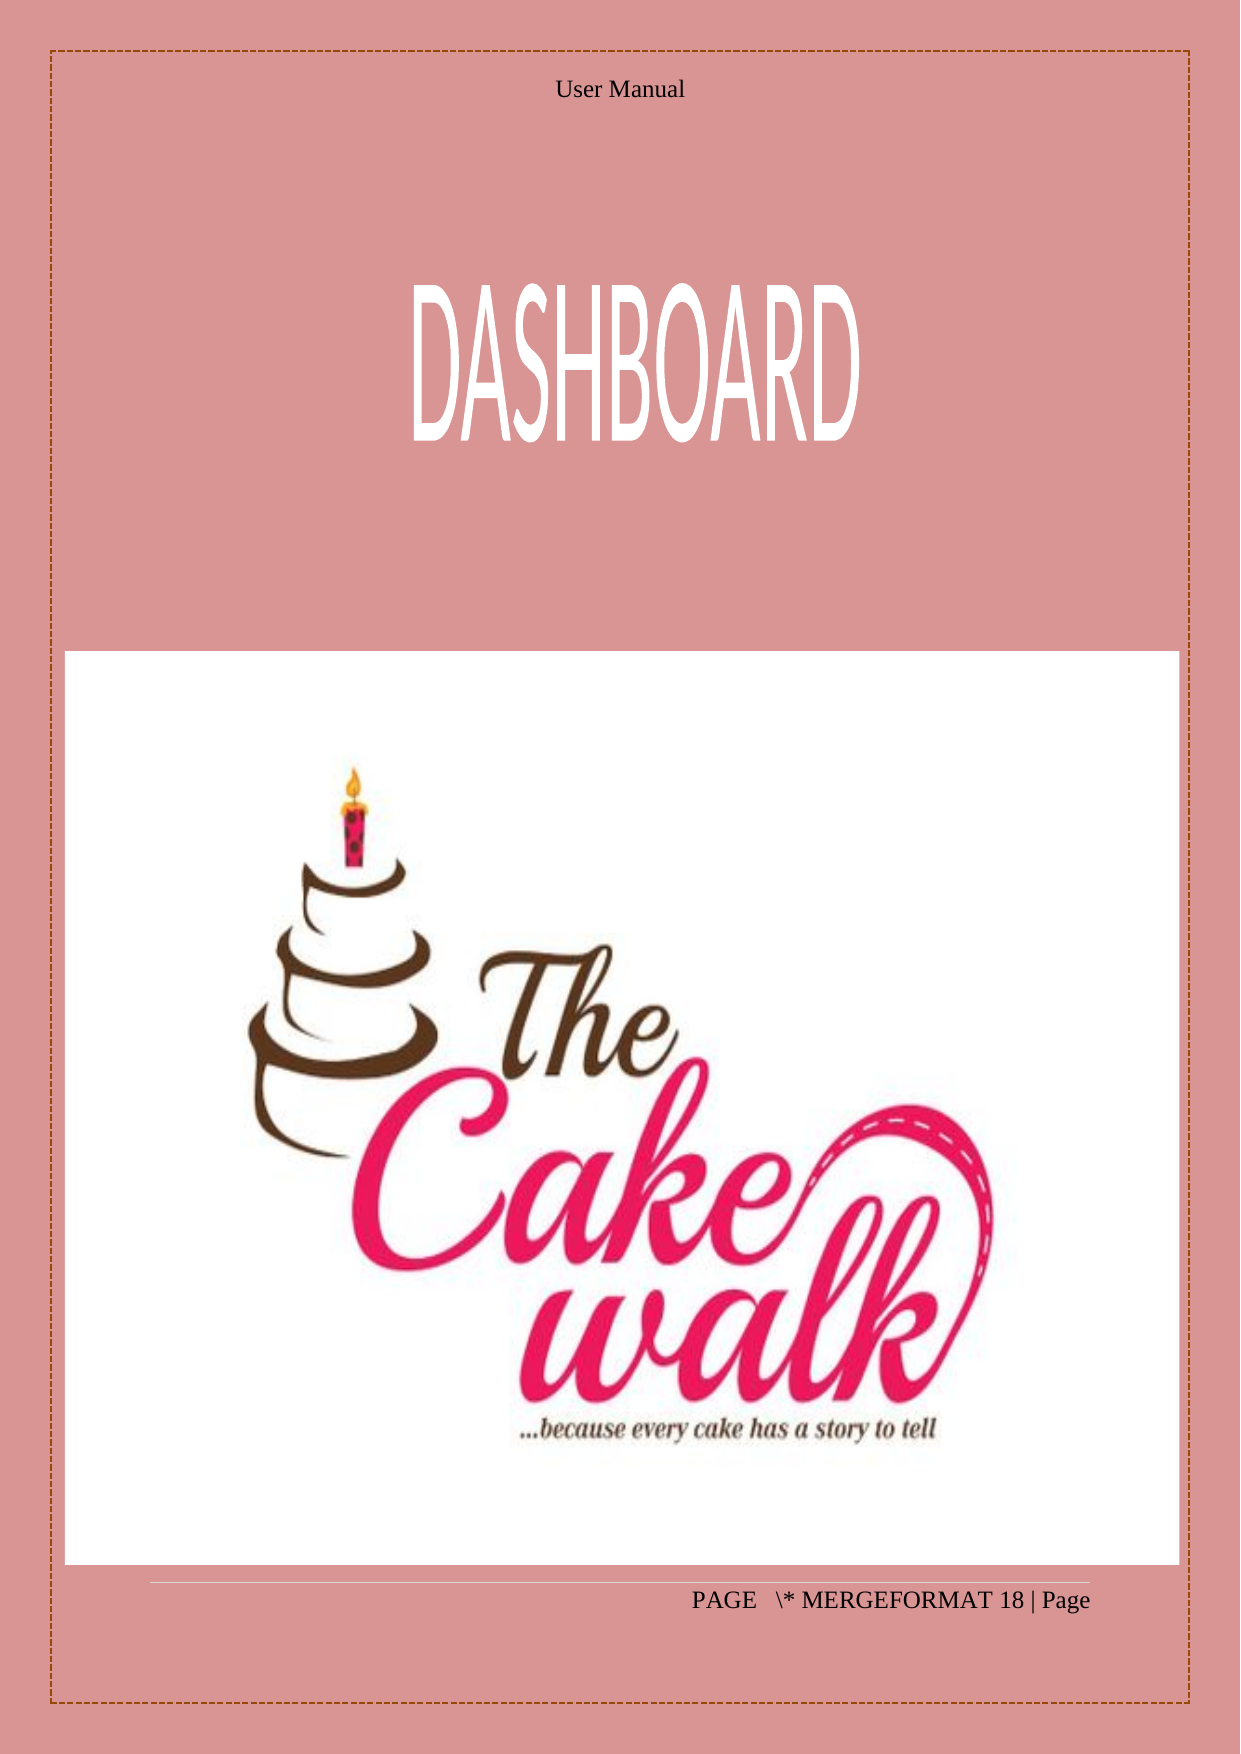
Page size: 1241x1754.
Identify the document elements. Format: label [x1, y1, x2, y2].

picture [64, 651, 1180, 1565]
